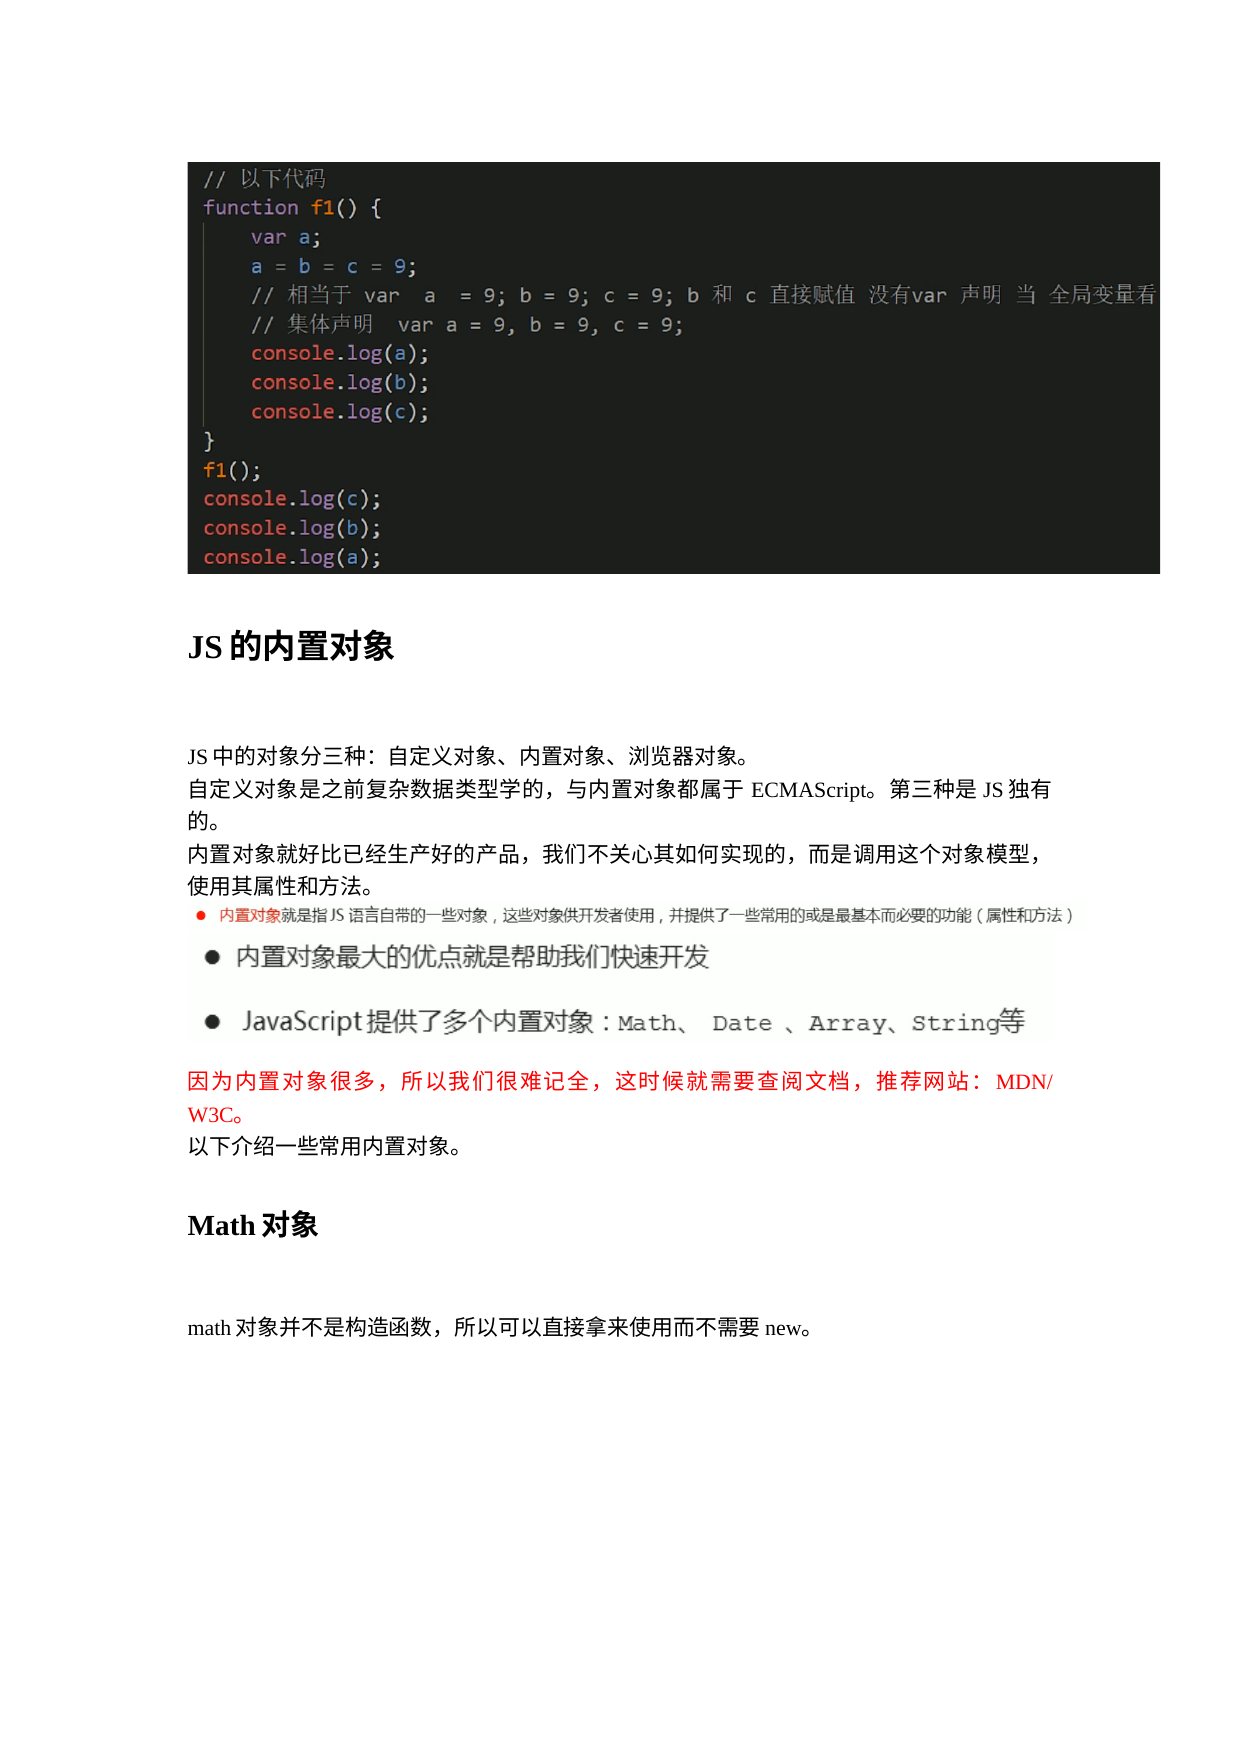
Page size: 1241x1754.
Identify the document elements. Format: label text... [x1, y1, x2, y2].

text math对象并不是构造函数，所以可以直接拿来使用而不需要new。 [187, 1309, 1053, 1342]
text 以下介绍一些常用内置对象。 [187, 1129, 1053, 1161]
subtitle Math对象 [187, 1190, 1053, 1255]
picture [187, 162, 1160, 574]
picture [187, 933, 1053, 1042]
picture [187, 901, 1085, 931]
text 因为内置对象很多，所以我们很难记全，这时候就需要查阅文档，推荐网站：MDN/W3C。 [187, 1064, 1053, 1129]
text 内置对象就好比已经生产好的产品，我们不关心其如何实现的，而是调用这个对象模型，使用其属性和方法。 [187, 836, 1053, 901]
subtitle JS的内置对象 [187, 612, 1053, 677]
text JS中的对象分三种：自定义对象、内置对象、浏览器对象。 [187, 739, 1053, 771]
text 自定义对象是之前复杂数据类型学的，与内置对象都属于ECMAScript。第三种是JS独有的。 [187, 771, 1053, 836]
